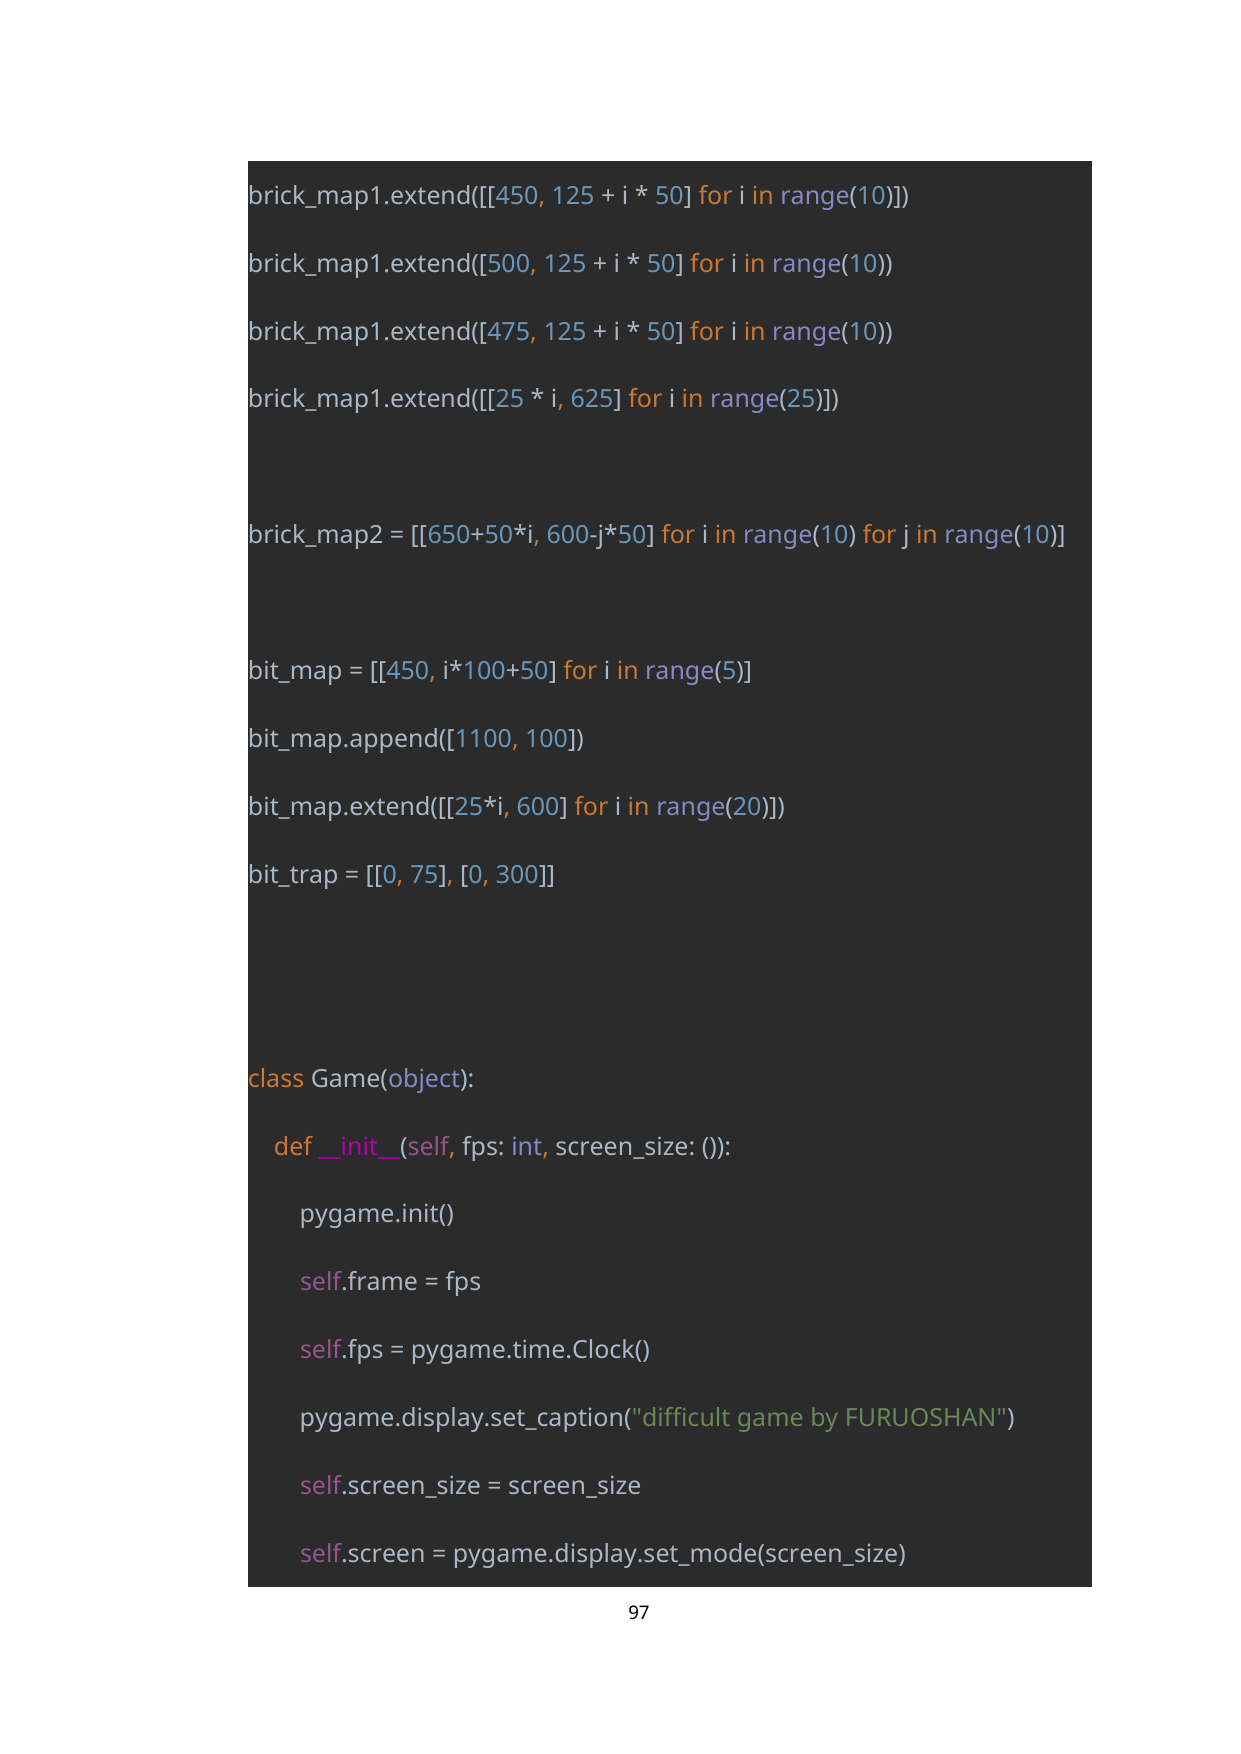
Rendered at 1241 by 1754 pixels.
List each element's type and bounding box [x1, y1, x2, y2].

text [248, 161, 1092, 1587]
